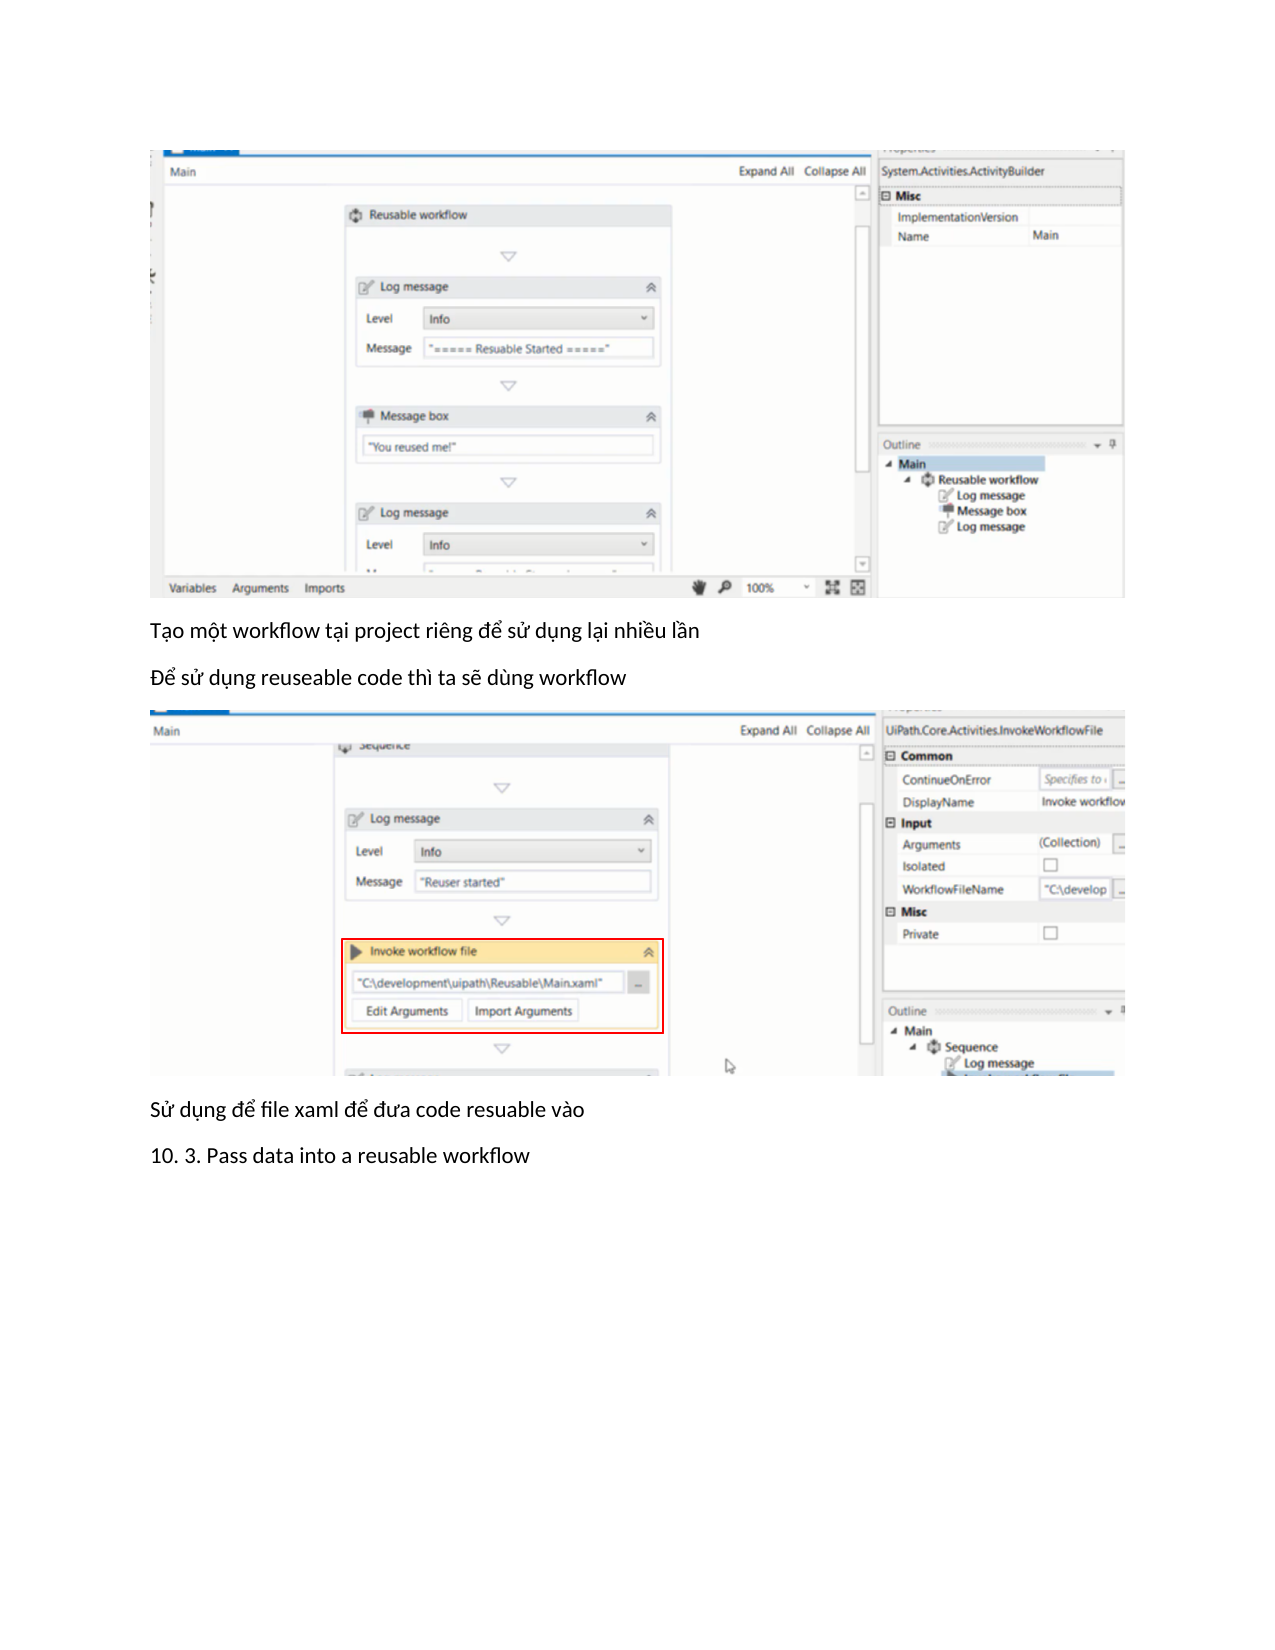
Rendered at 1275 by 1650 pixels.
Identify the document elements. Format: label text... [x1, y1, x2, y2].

picture [150, 150, 1125, 598]
text Để sử dụng reuseable code thì ta sẽ dùng workflow [150, 663, 1125, 692]
text Tạo một workflow tại project riêng để sử dụng lại nhiều lần [150, 617, 1125, 645]
picture [150, 710, 1125, 1076]
text 10. 3. Pass data into a reusable workflow [150, 1142, 1125, 1170]
text Sử dụng để file xaml để đưa code resuable vào [150, 1095, 1125, 1123]
